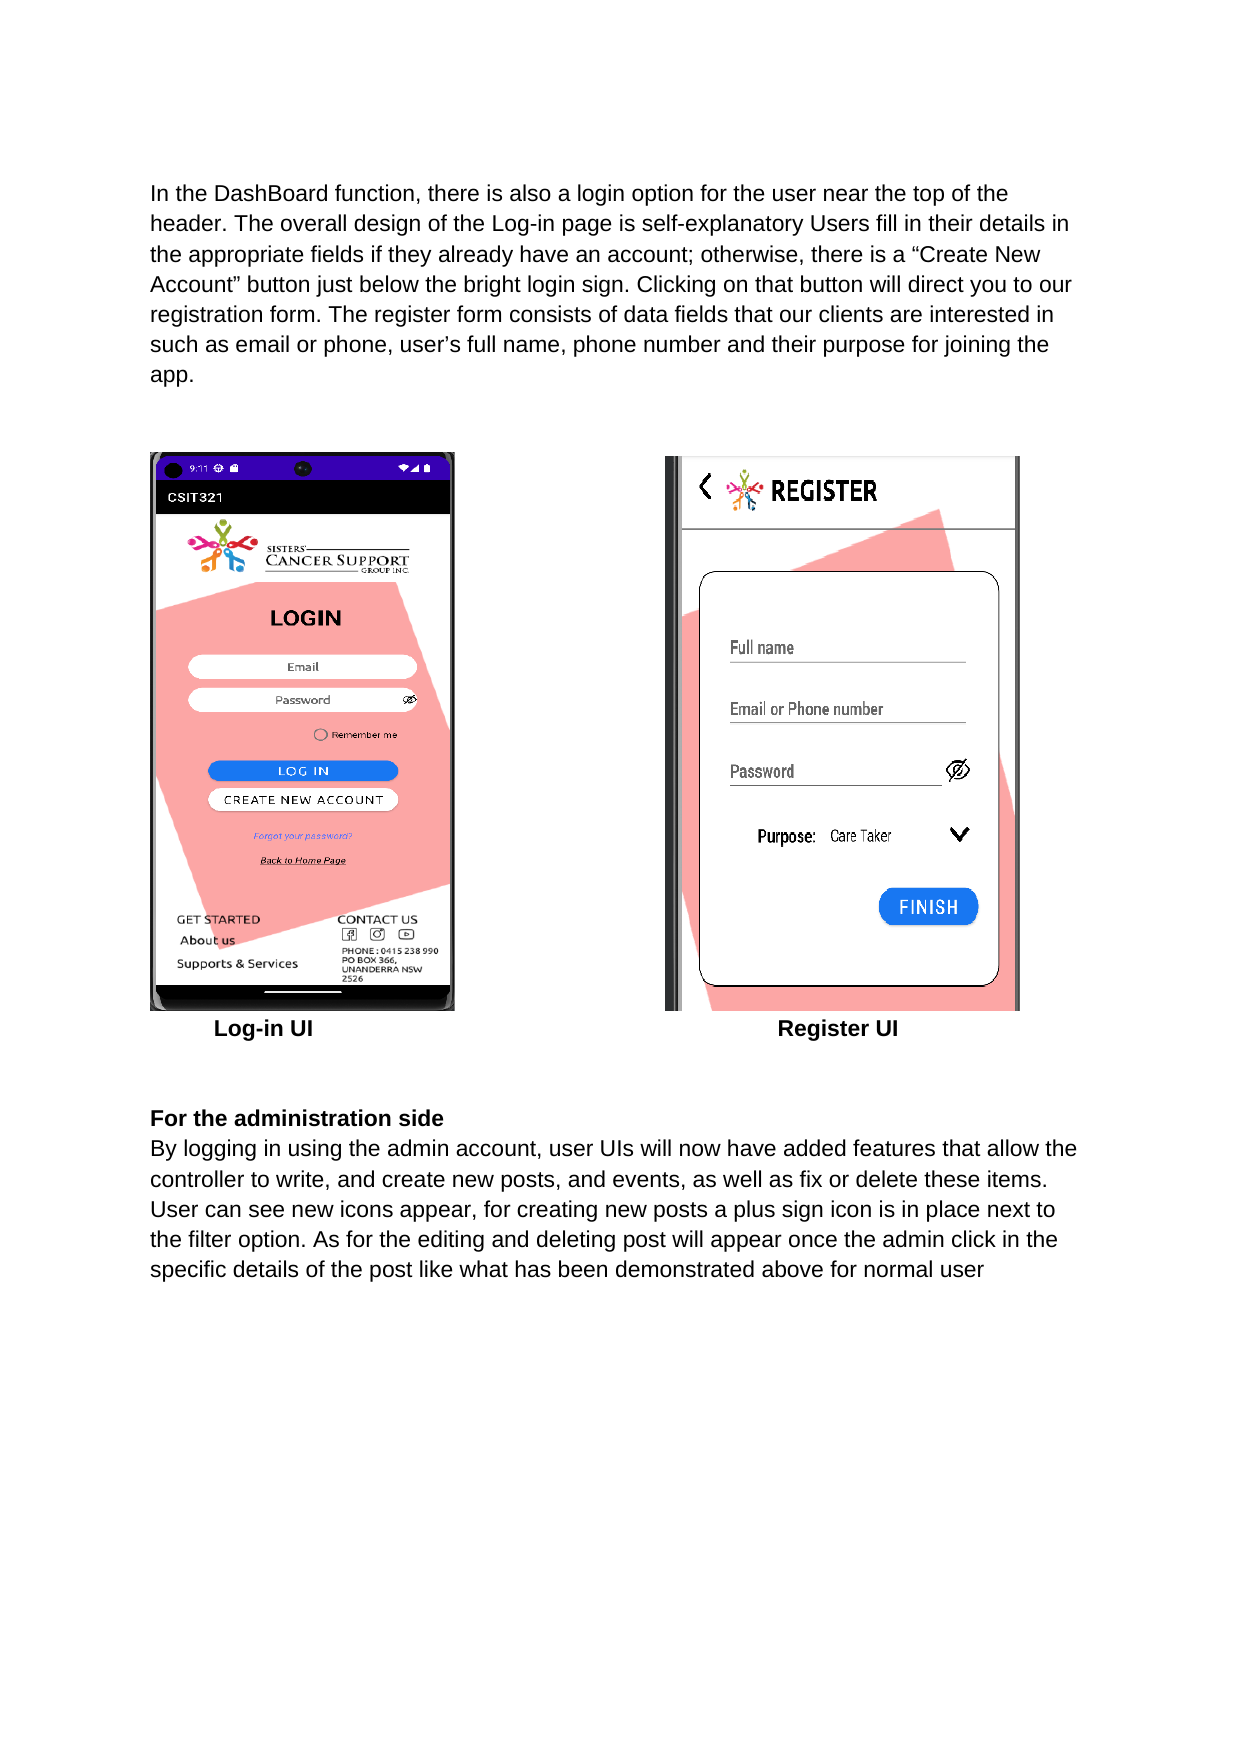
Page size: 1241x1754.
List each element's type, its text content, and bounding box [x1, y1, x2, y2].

text By logging in using the admin account, user UIs will now have added features that allow the controller to write, and create new posts, and events, as well as fix or delete these items. User can see new icons appear, for creating new posts a plus sign icon is in place next to the filter option. As for the editing and deleting post will appear once the admin click in the specific details of the post like what has been demonstrated above for normal user [150, 1135, 1090, 1283]
text In the DashBoard function, there is also a login option for the user near the top of the header. The overall design of the Log-in page is self-explanatory Users fill in their details in the appropriate fields if they already have an account; otherwise, there is a “Create New Account” button just below the bright login sign. Clicking on that button will direct you to our registration form. The register form consists of data fields that our clients are interested in such as email or phone, user’s full name, phone number and their purpose for joining the app. [150, 180, 1090, 388]
picture [150, 452, 455, 1011]
text Log-in UI Register UI [150, 1014, 1090, 1041]
text For the administration side [150, 1105, 1090, 1132]
picture [665, 456, 1020, 1011]
